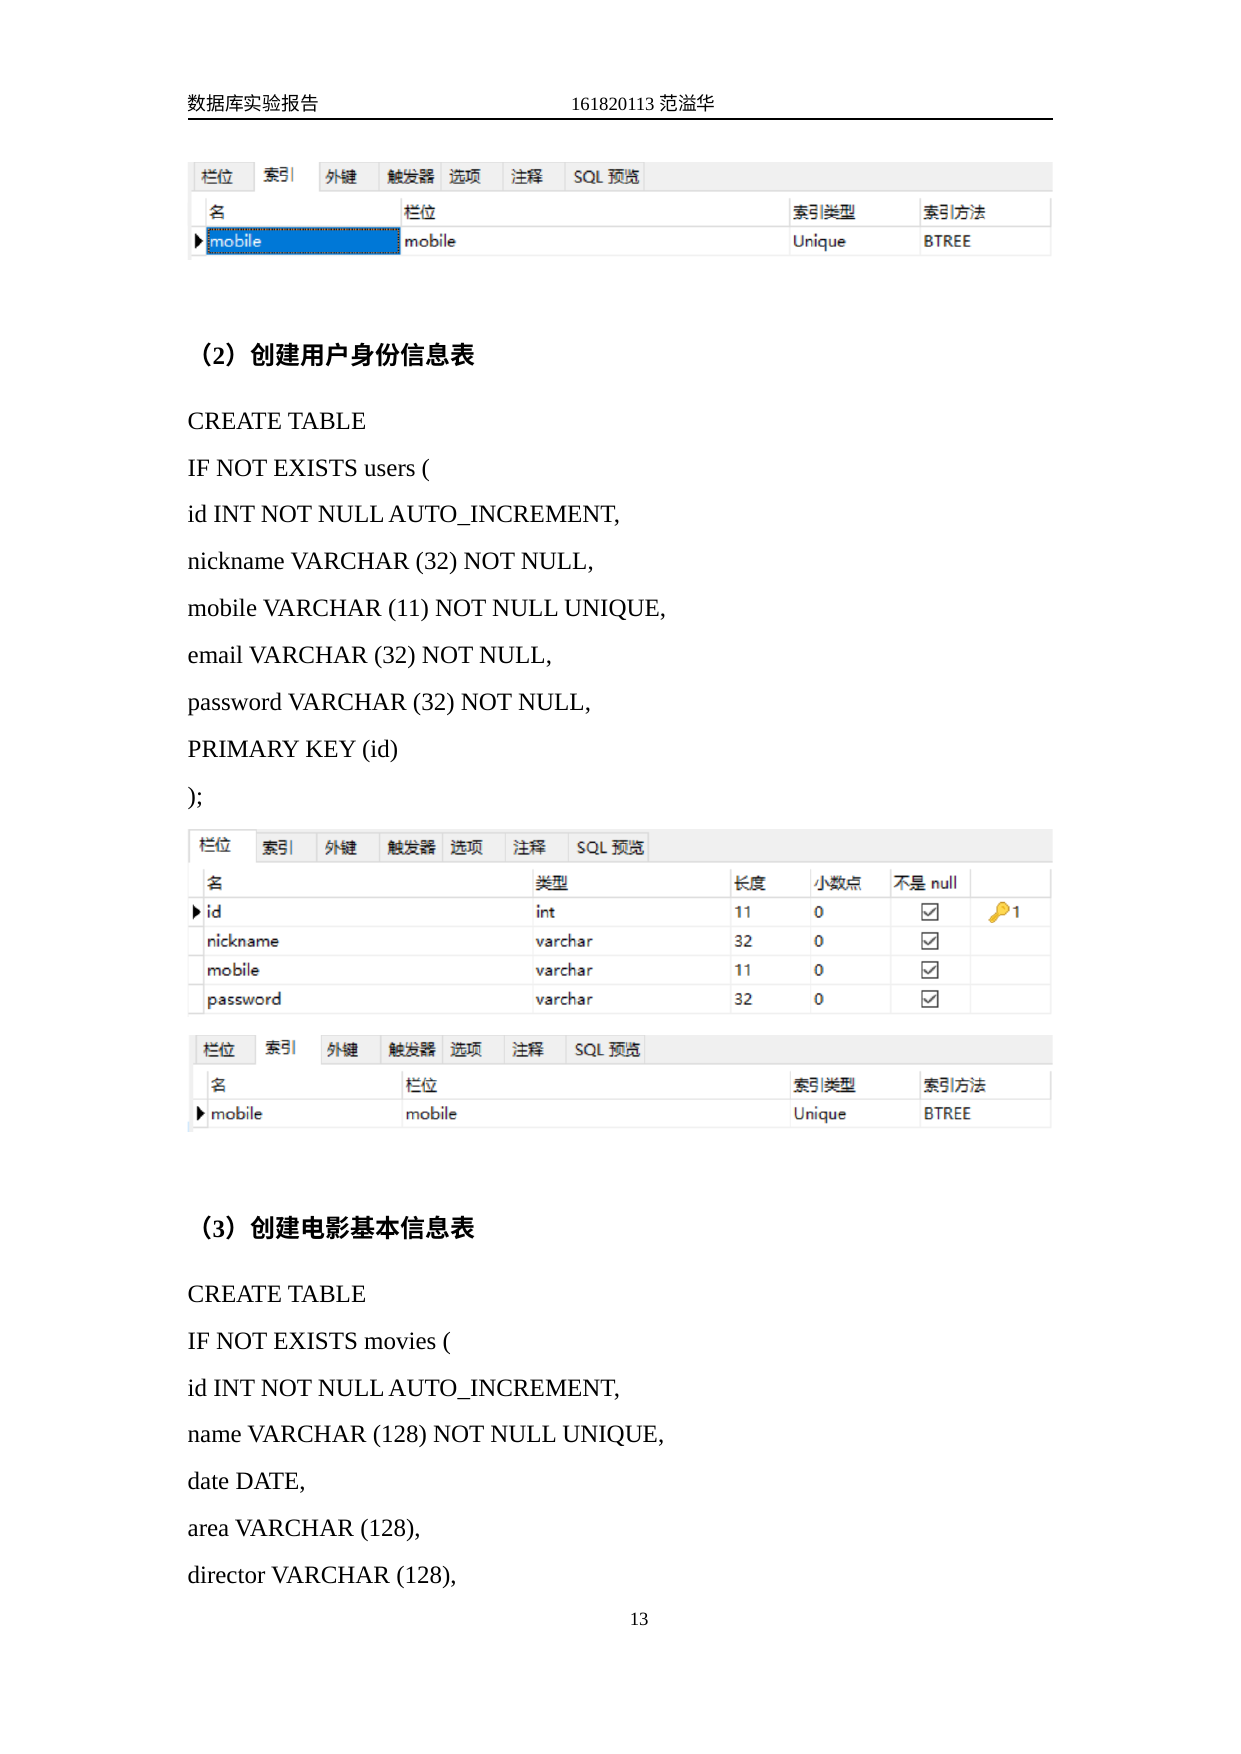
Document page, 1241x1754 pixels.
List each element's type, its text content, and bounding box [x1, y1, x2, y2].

text password VARCHAR (32) NOT NULL, [187, 685, 1053, 718]
text （3）创建电影基本信息表 [187, 1194, 1053, 1259]
text director VARCHAR (128), [187, 1558, 1053, 1591]
text area VARCHAR (128), [187, 1511, 1053, 1544]
text IF NOT EXISTS movies ( [187, 1324, 1053, 1356]
text （2）创建用户身份信息表 [187, 321, 1053, 386]
text date DATE, [187, 1464, 1053, 1497]
text ); [187, 779, 1053, 811]
text PRIMARY KEY (id) [187, 732, 1053, 764]
text email VARCHAR (32) NOT NULL, [187, 638, 1053, 671]
picture [187, 1035, 1053, 1132]
text id INT NOT NULL AUTO_INCREMENT, [187, 1371, 1053, 1403]
text nickname VARCHAR (32) NOT NULL, [187, 544, 1053, 577]
text CREATE TABLE [187, 1277, 1053, 1309]
text IF NOT EXISTS users ( [187, 451, 1053, 483]
text mobile VARCHAR (11) NOT NULL UNIQUE, [187, 591, 1053, 624]
text id INT NOT NULL AUTO_INCREMENT, [187, 498, 1053, 530]
picture [187, 829, 1053, 1017]
text name VARCHAR (128) NOT NULL UNIQUE, [187, 1418, 1053, 1450]
text CREATE TABLE [187, 404, 1053, 436]
picture [187, 162, 1053, 260]
